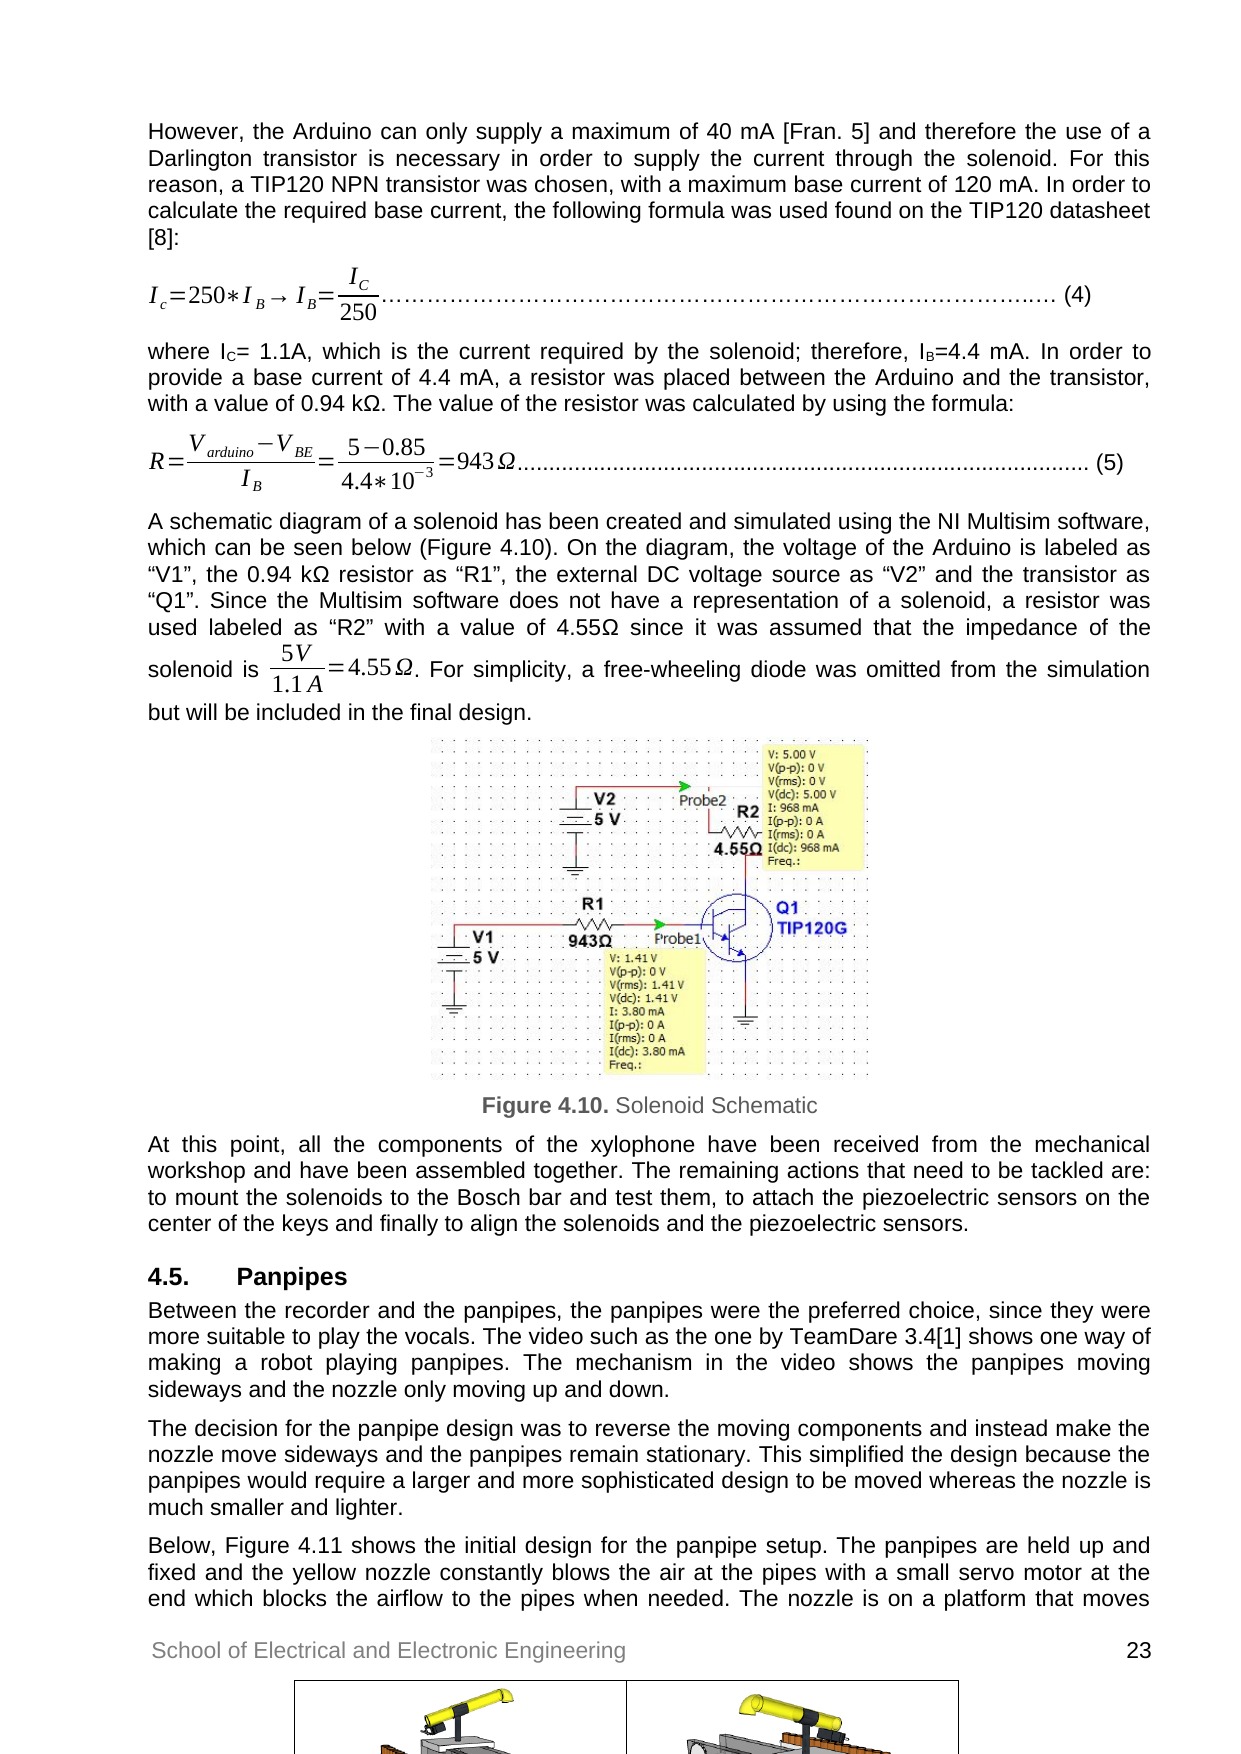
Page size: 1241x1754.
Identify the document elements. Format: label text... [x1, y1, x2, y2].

text where IC= 1.1A, which is the current required by the solenoid; therefore, IB=4.4 mA. In order to provide a base current of 4.4 mA, a resistor was placed between the Arduino and the transistor, with a value of 0.94 kΩ. The value of the resistor was calculated by using the formula: [148, 338, 1152, 417]
text However, the Arduino can only supply a maximum of 40 mA [Fran. 5] and therefore the use of a Darlington transistor is necessary in order to supply the current through the solenoid. For this reason, a TIP120 NPN transistor was chosen, with a maximum base current of 120 mA. In order to calculate the required base current, the following formula was used found on the TIP120 datasheet [8]: [148, 118, 1152, 250]
text Figure 4.10. Solenoid Schematic [148, 1092, 1152, 1119]
text .......................................................................................... (5) [148, 429, 1152, 496]
text …………………………………………………………………………..… (4) [148, 262, 1152, 325]
picture [627, 1681, 958, 1754]
picture [295, 1681, 626, 1754]
picture [431, 737, 869, 1080]
text Between the recorder and the panpipes, the panpipes were the preferred choice, since they were more suitable to play the vocals. The video such as the one by TeamDare 3.4[1] shows one way of making a robot playing panpipes. The mechanism in the video shows the panpipes moving sideways and the nozzle only moving up and down. [148, 1297, 1152, 1402]
subtitle Panpipes [148, 1262, 1152, 1290]
text The decision for the panpipe design was to reverse the moving components and instead make the nozzle move sideways and the panpipes remain stationary. This simplified the design because the panpipes would require a larger and more sophisticated design to be moved whereas the nozzle is much smaller and lighter. [148, 1414, 1152, 1520]
text A schematic diagram of a solenoid has been created and simulated using the NI Multisim software, which can be seen below (Figure 4.10). On the diagram, the voltage of the Arduino is labeled as “V1”, the 0.94 kΩ resistor as “R1”, the external DC voltage source as “V2” and the transistor as “Q1”. Since the Multisim software does not have a representation of a solenoid, a resistor was used labeled as “R2” with a value of 4.55Ω since it was assumed that the impedance of the solenoid is . For simplicity, a free-wheeling diode was omitted from the simulation but will be included in the final design. [148, 508, 1152, 725]
text At this point, all the components of the xylophone have been received from the mechanical workshop and have been assembled together. The remaining actions that need to be tackled are: to mount the solenoids to the Bosch bar and test them, to attach the piezoelectric sensors on the center of the keys and finally to align the solenoids and the piezoelectric sensors. [148, 1131, 1152, 1237]
